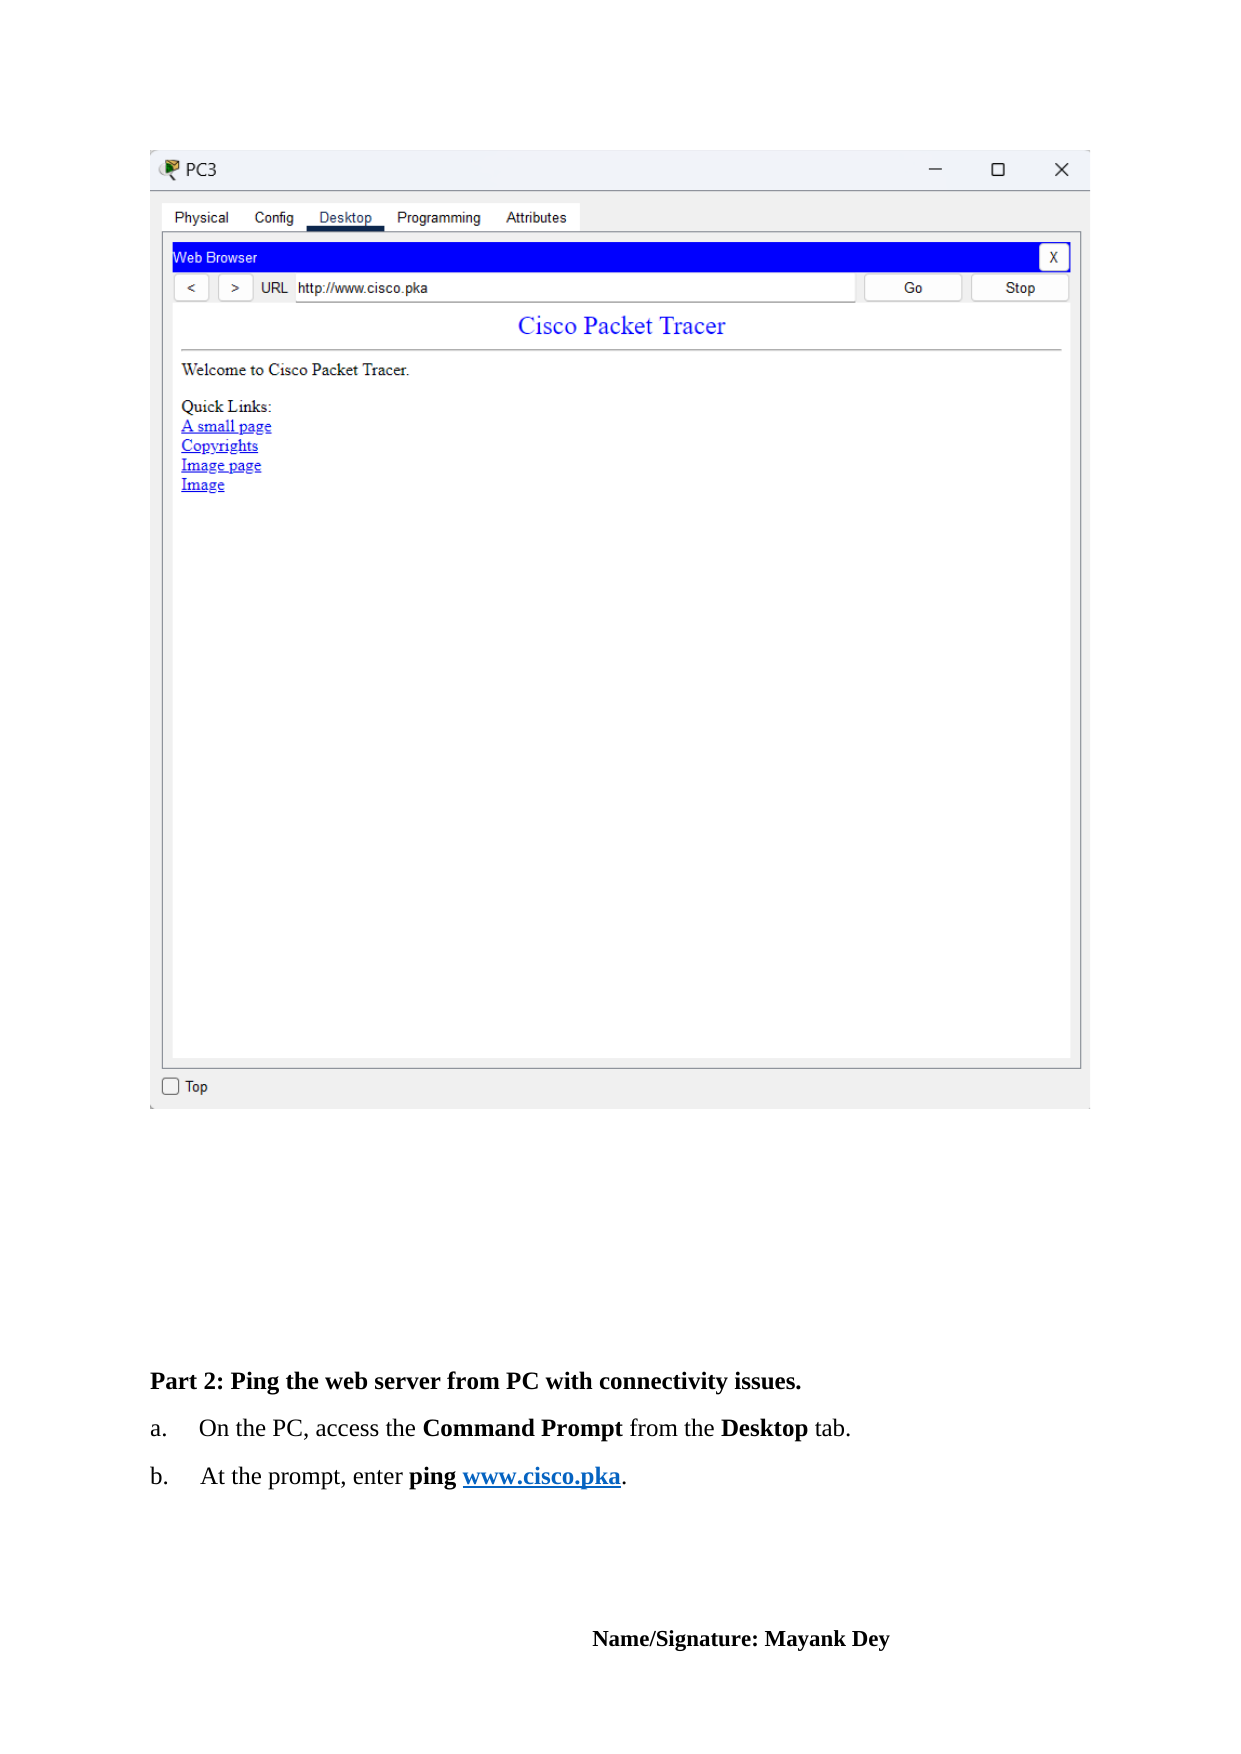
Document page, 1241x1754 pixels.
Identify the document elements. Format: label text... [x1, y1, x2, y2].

text a. On the PC, access the Command Prompt from the Desktop tab. [150, 1413, 1090, 1442]
text b. At the prompt, enter ping www.cisco.pka. [150, 1461, 1090, 1490]
text Part 2: Ping the web server from PC with connectivity issues. [150, 1366, 1090, 1394]
picture [150, 150, 1091, 1109]
